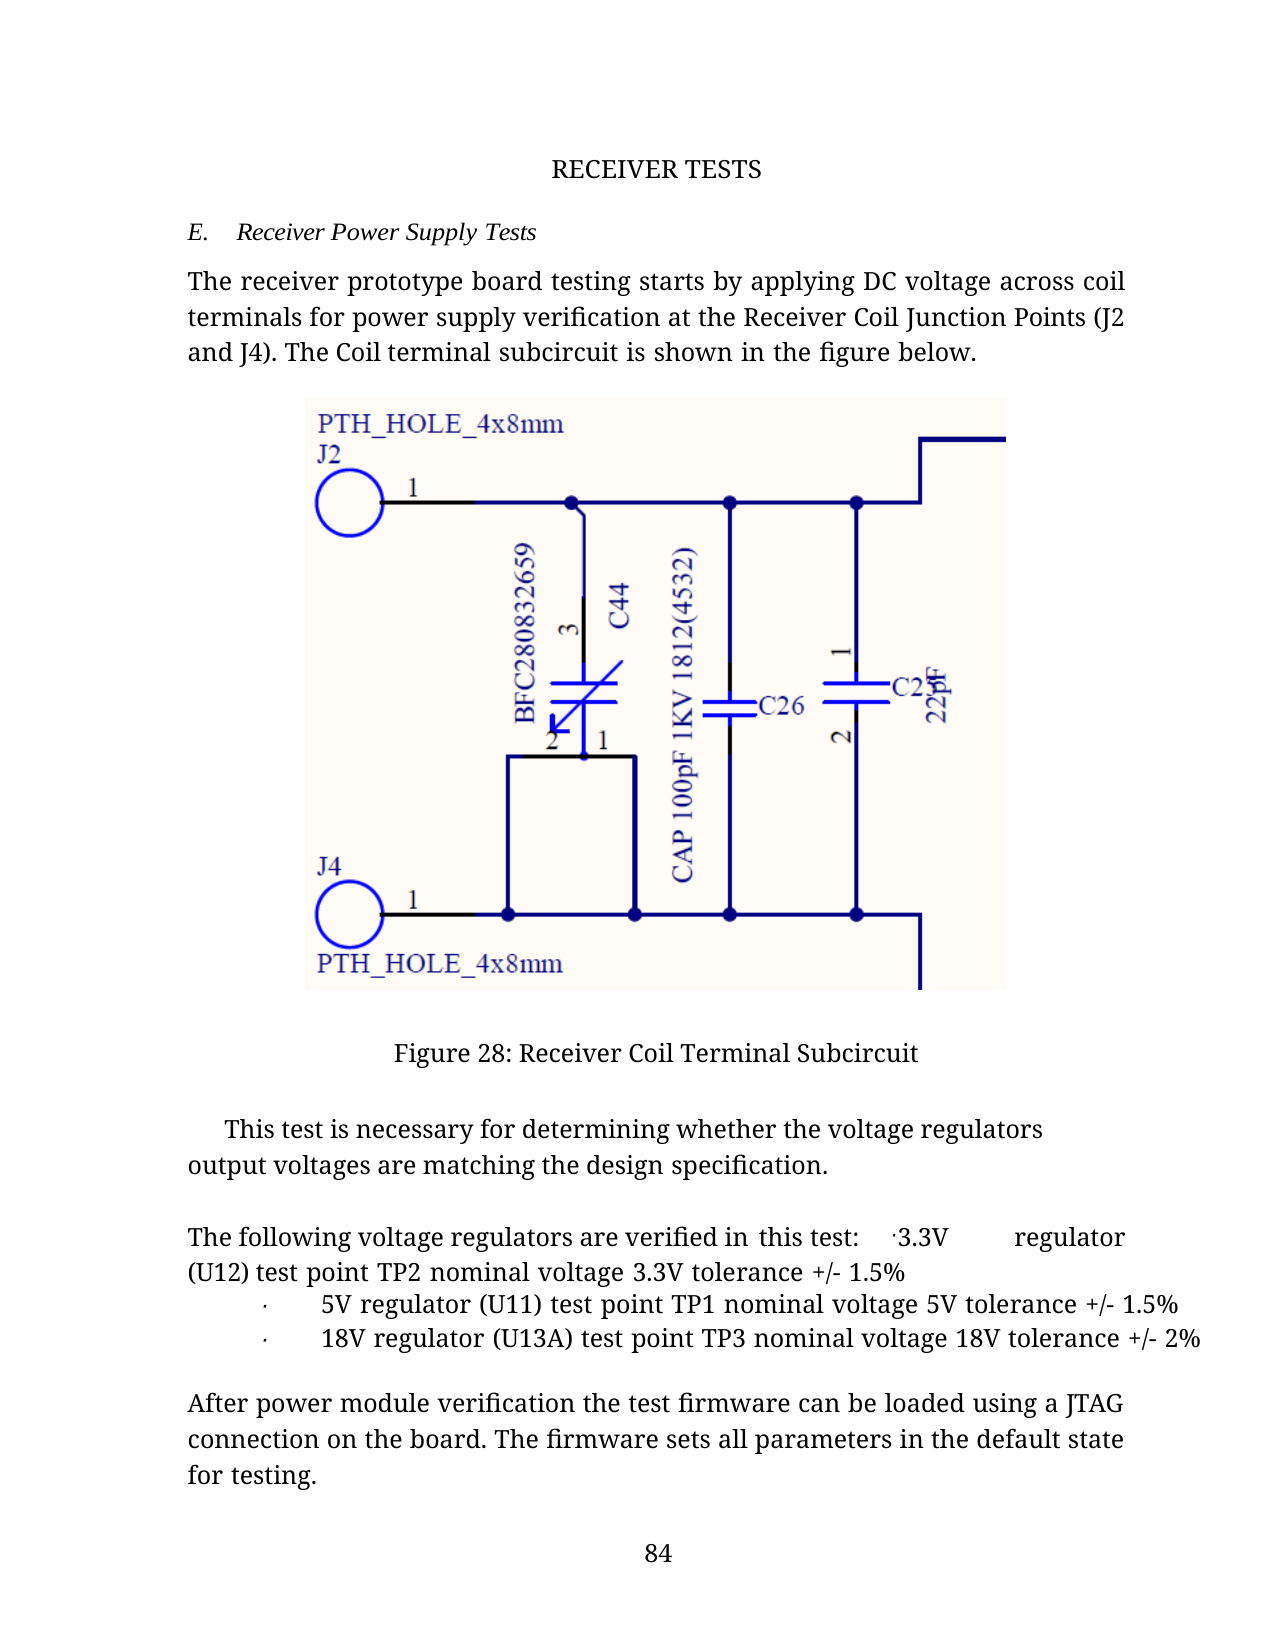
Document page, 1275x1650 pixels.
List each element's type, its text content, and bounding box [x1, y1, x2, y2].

picture [304, 397, 1006, 990]
list Receiver Power Supply Tests [187, 217, 1225, 246]
text This test is necessary for determining whether the voltage regulators output voltages are matching the design specification. [187, 1112, 1126, 1182]
list 18V regulator (U13A) test point TP3 nominal voltage 18V tolerance +/- 2% [261, 1320, 1225, 1354]
text RECEIVER TESTS [370, 152, 943, 186]
list 5V regulator (U11) test point TP1 nominal voltage 5V tolerance +/- 1.5% [261, 1291, 1225, 1319]
text The following voltage regulators are verified in this test: 3.3V regulator (U12) test point TP2 nominal voltage 3.3V tolerance +/- 1.5% [187, 1219, 1125, 1289]
text After power module verification the test firmware can be loaded using a JTAG connection on the board. The firmware sets all parameters in the default state for testing. [187, 1386, 1125, 1492]
text The receiver prototype board testing starts by applying DC voltage across coil terminals for power supply verification at the Receiver Coil Junction Points (J2 and J4). The Coil terminal subcircuit is shown in the figure below. [187, 263, 1125, 369]
text Figure 28: Receiver Coil Terminal Subcircuit [370, 1036, 942, 1070]
